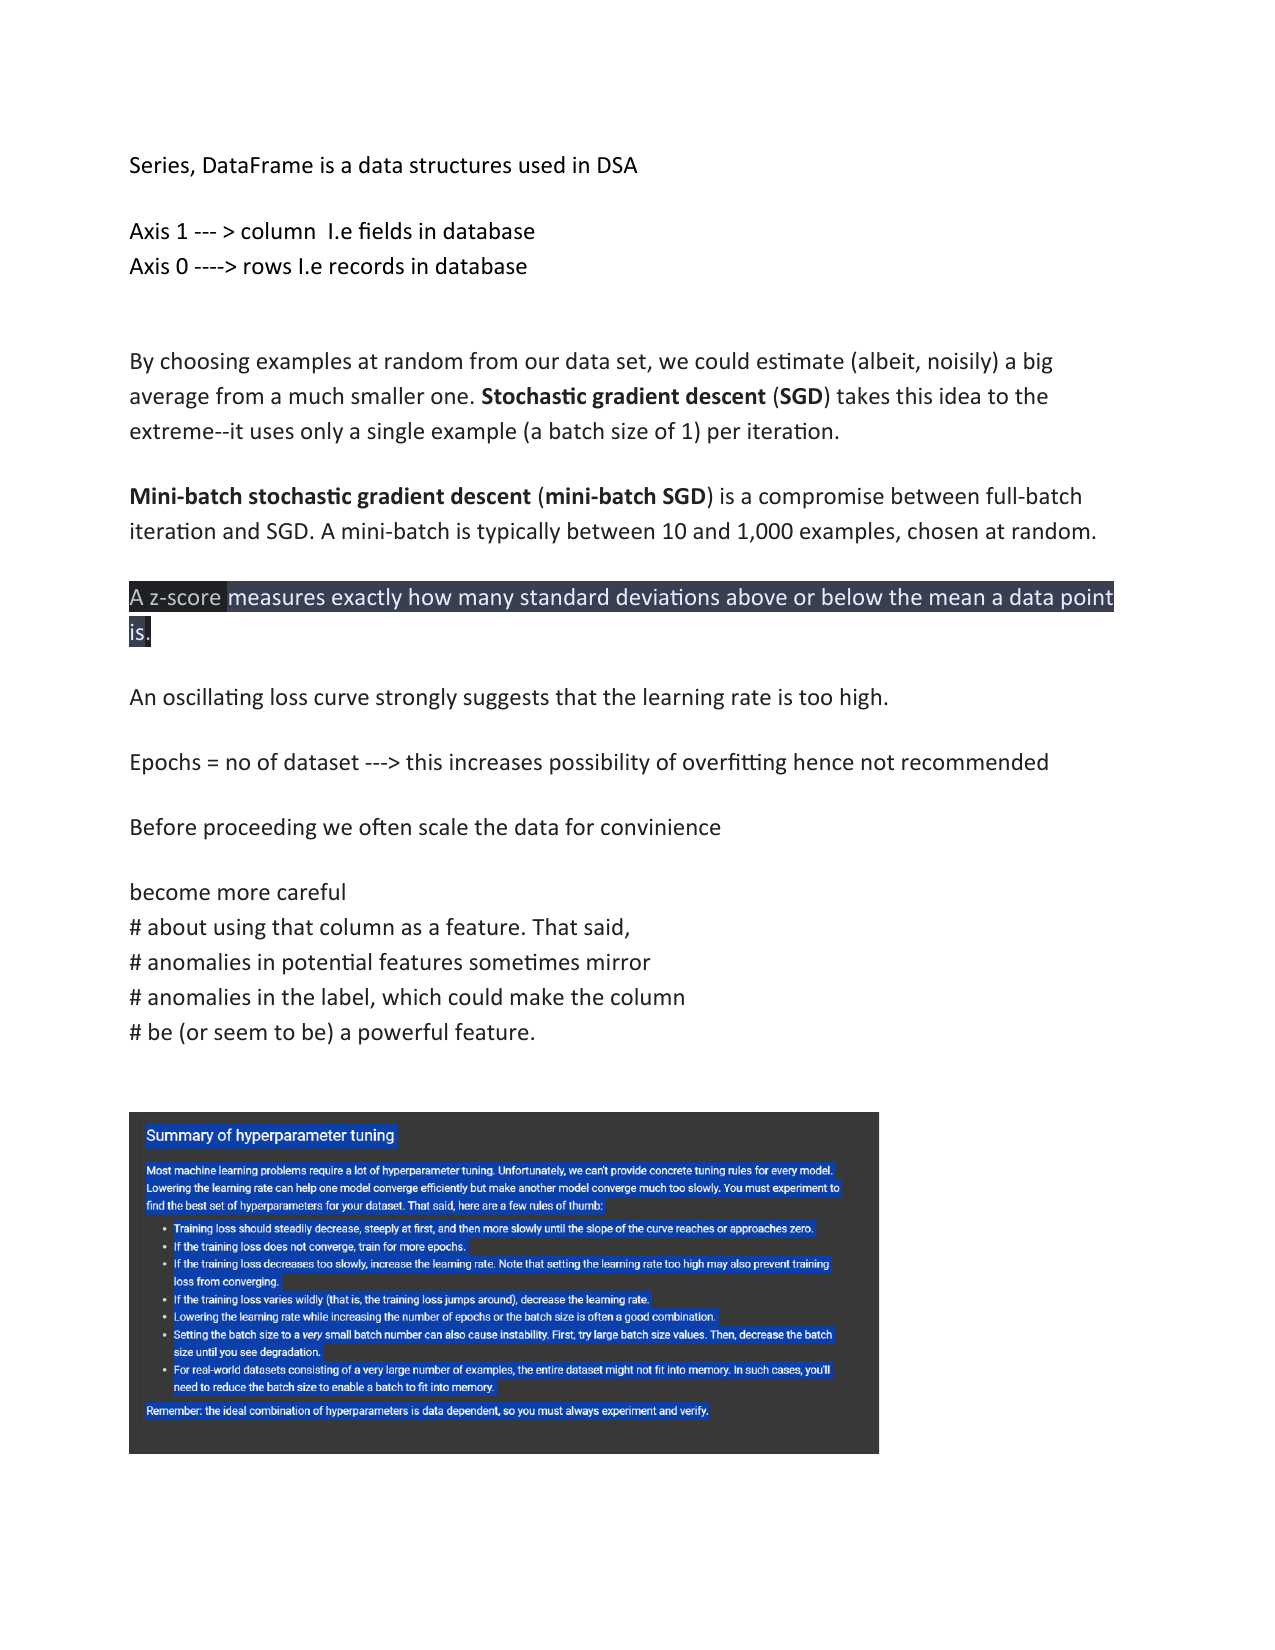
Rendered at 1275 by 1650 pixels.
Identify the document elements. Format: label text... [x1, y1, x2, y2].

text Before proceeding we often scale the data for convinience [129, 812, 1133, 842]
text # anomalies in the label, which could make the column [129, 982, 1133, 1012]
text Series, DataFrame is a data structures used in DSA [129, 150, 1133, 181]
text Epochs = no of dataset ---> this increases possibility of overfitting hence not recommended [129, 746, 1133, 777]
text # anomalies in potential features sometimes mirror [129, 947, 1133, 977]
text become more careful [129, 877, 1133, 907]
text Axis 1 --- > column I.e fields in database [129, 215, 1133, 246]
text # about using that column as a feature. That said, [129, 912, 1133, 942]
picture [129, 1112, 880, 1454]
text Axis 0 ----> rows I.e records in database [129, 250, 1133, 281]
text Mini-batch stochastic gradient descent (mini-batch SGD) is a compromise between full-batch iteration and SGD. A mini-batch is typically between 10 and 1,000 examples, chosen at random. [129, 481, 1133, 546]
text By choosing examples at random from our data set, we could estimate (albeit, noisily) a big average from a much smaller one. Stochastic gradient descent (SGD) takes this idea to the extreme--it uses only a single example (a batch size of 1) per iteration. [129, 346, 1133, 446]
text An oscillating loss curve strongly suggests that the learning rate is too high. [129, 681, 1133, 712]
text # be (or seem to be) a powerful feature. [129, 1017, 1133, 1047]
text A z-score measures exactly how many standard deviations above or below the mean a data point is. [129, 581, 1133, 647]
